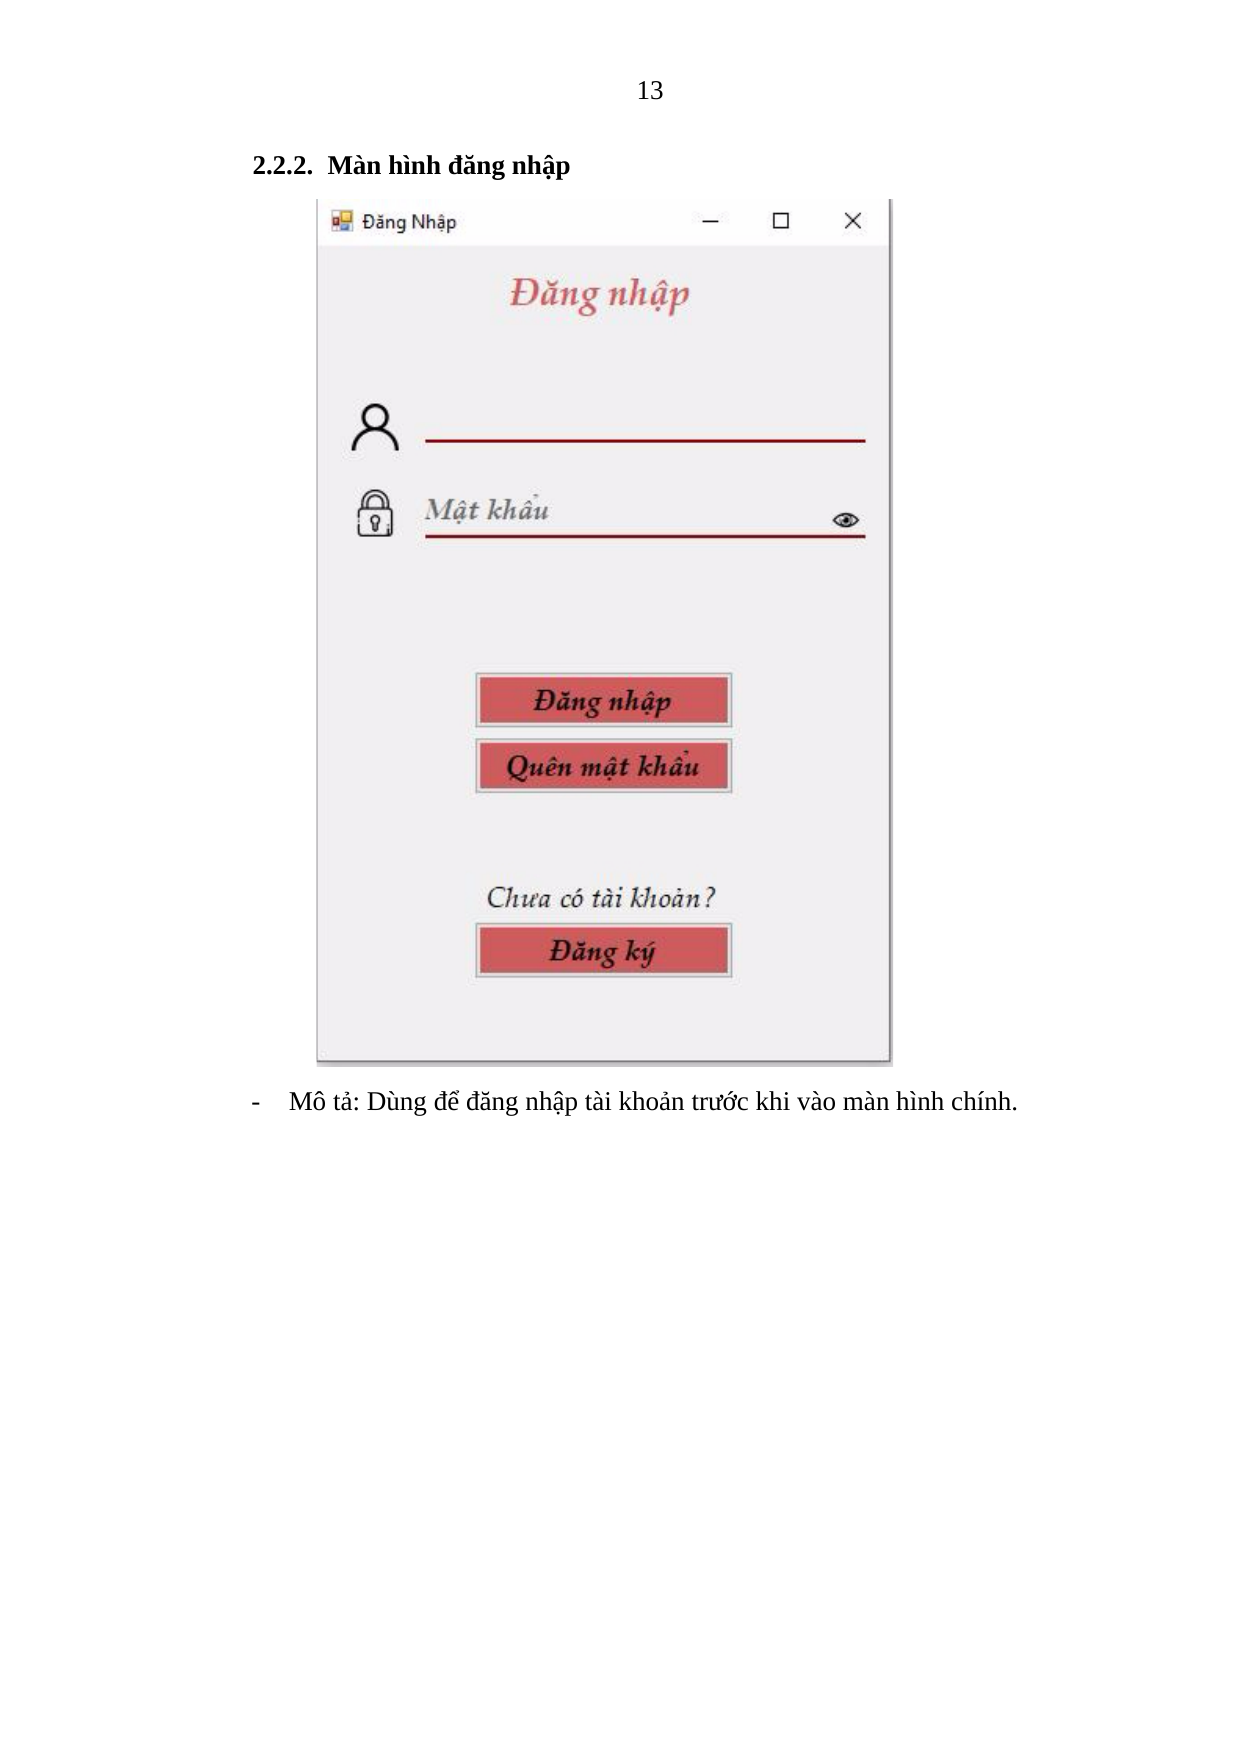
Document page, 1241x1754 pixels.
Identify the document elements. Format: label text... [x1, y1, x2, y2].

list Mô tả: Dùng để đăng nhập tài khoản trước khi vào màn hình chính. [251, 1085, 1122, 1116]
picture [316, 199, 894, 1067]
subtitle Màn hình đăng nhập [252, 149, 1155, 180]
